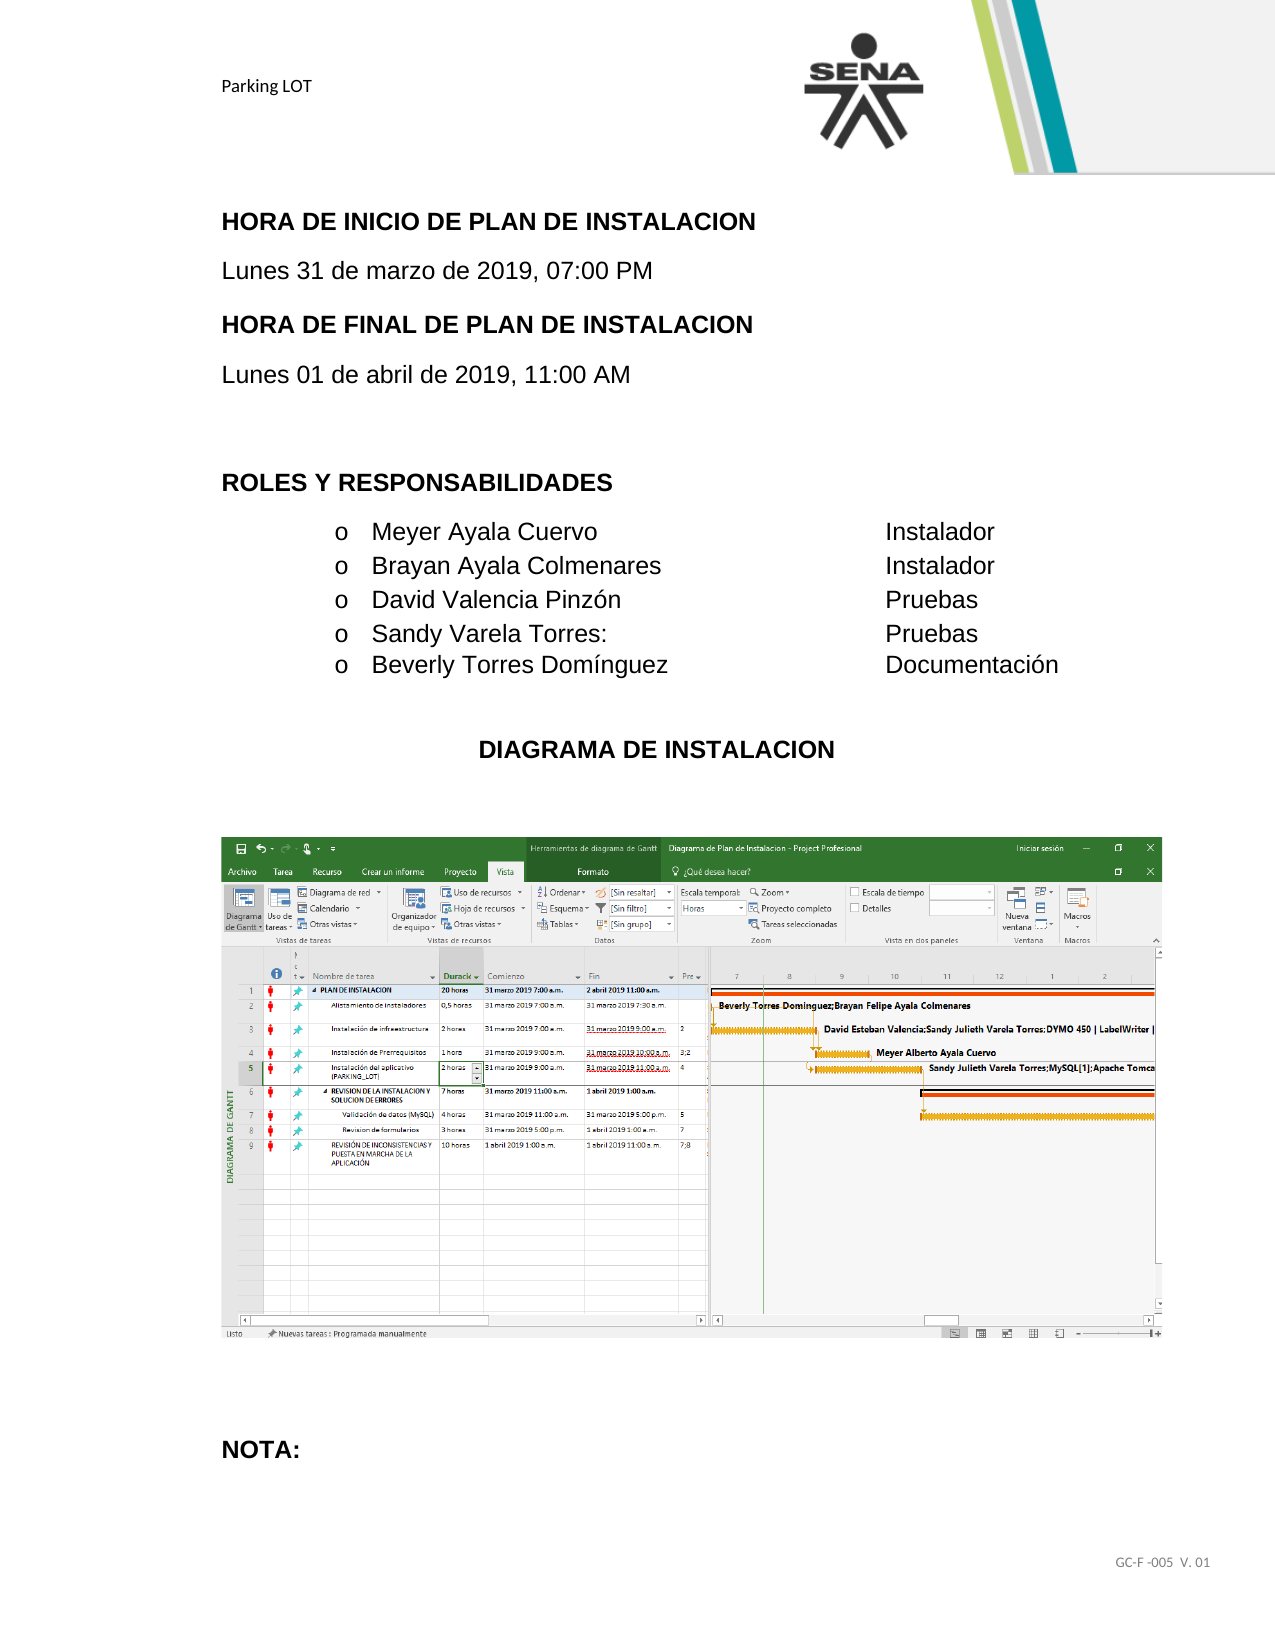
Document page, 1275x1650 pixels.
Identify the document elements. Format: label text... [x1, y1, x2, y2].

list David Valencia Pinzón Pruebas [334, 585, 1092, 616]
list Brayan Ayala Colmenares Instalador [334, 551, 1092, 582]
subtitle HORA DE FINAL DE PLAN DE INSTALACION [221, 310, 1092, 339]
subtitle HORA DE INICIO DE PLAN DE INSTALACION [221, 207, 1092, 236]
picture [768, 0, 1275, 175]
list Meyer Ayala Cuervo Instalador [334, 517, 1092, 548]
list Sandy Varela Torres: Pruebas [334, 619, 1092, 650]
list Beverly Torres Domínguez Documentación [334, 650, 1092, 681]
text NOTA: [221, 1435, 1092, 1463]
picture [221, 837, 1162, 1337]
subtitle ROLES Y RESPONSABILIDADES [221, 467, 1092, 496]
subtitle DIAGRAMA DE INSTALACION [221, 735, 1092, 763]
text Lunes 31 de marzo de 2019, 07:00 PM [221, 256, 1092, 285]
text Lunes 01 de abril de 2019, 11:00 AM [221, 360, 1092, 388]
